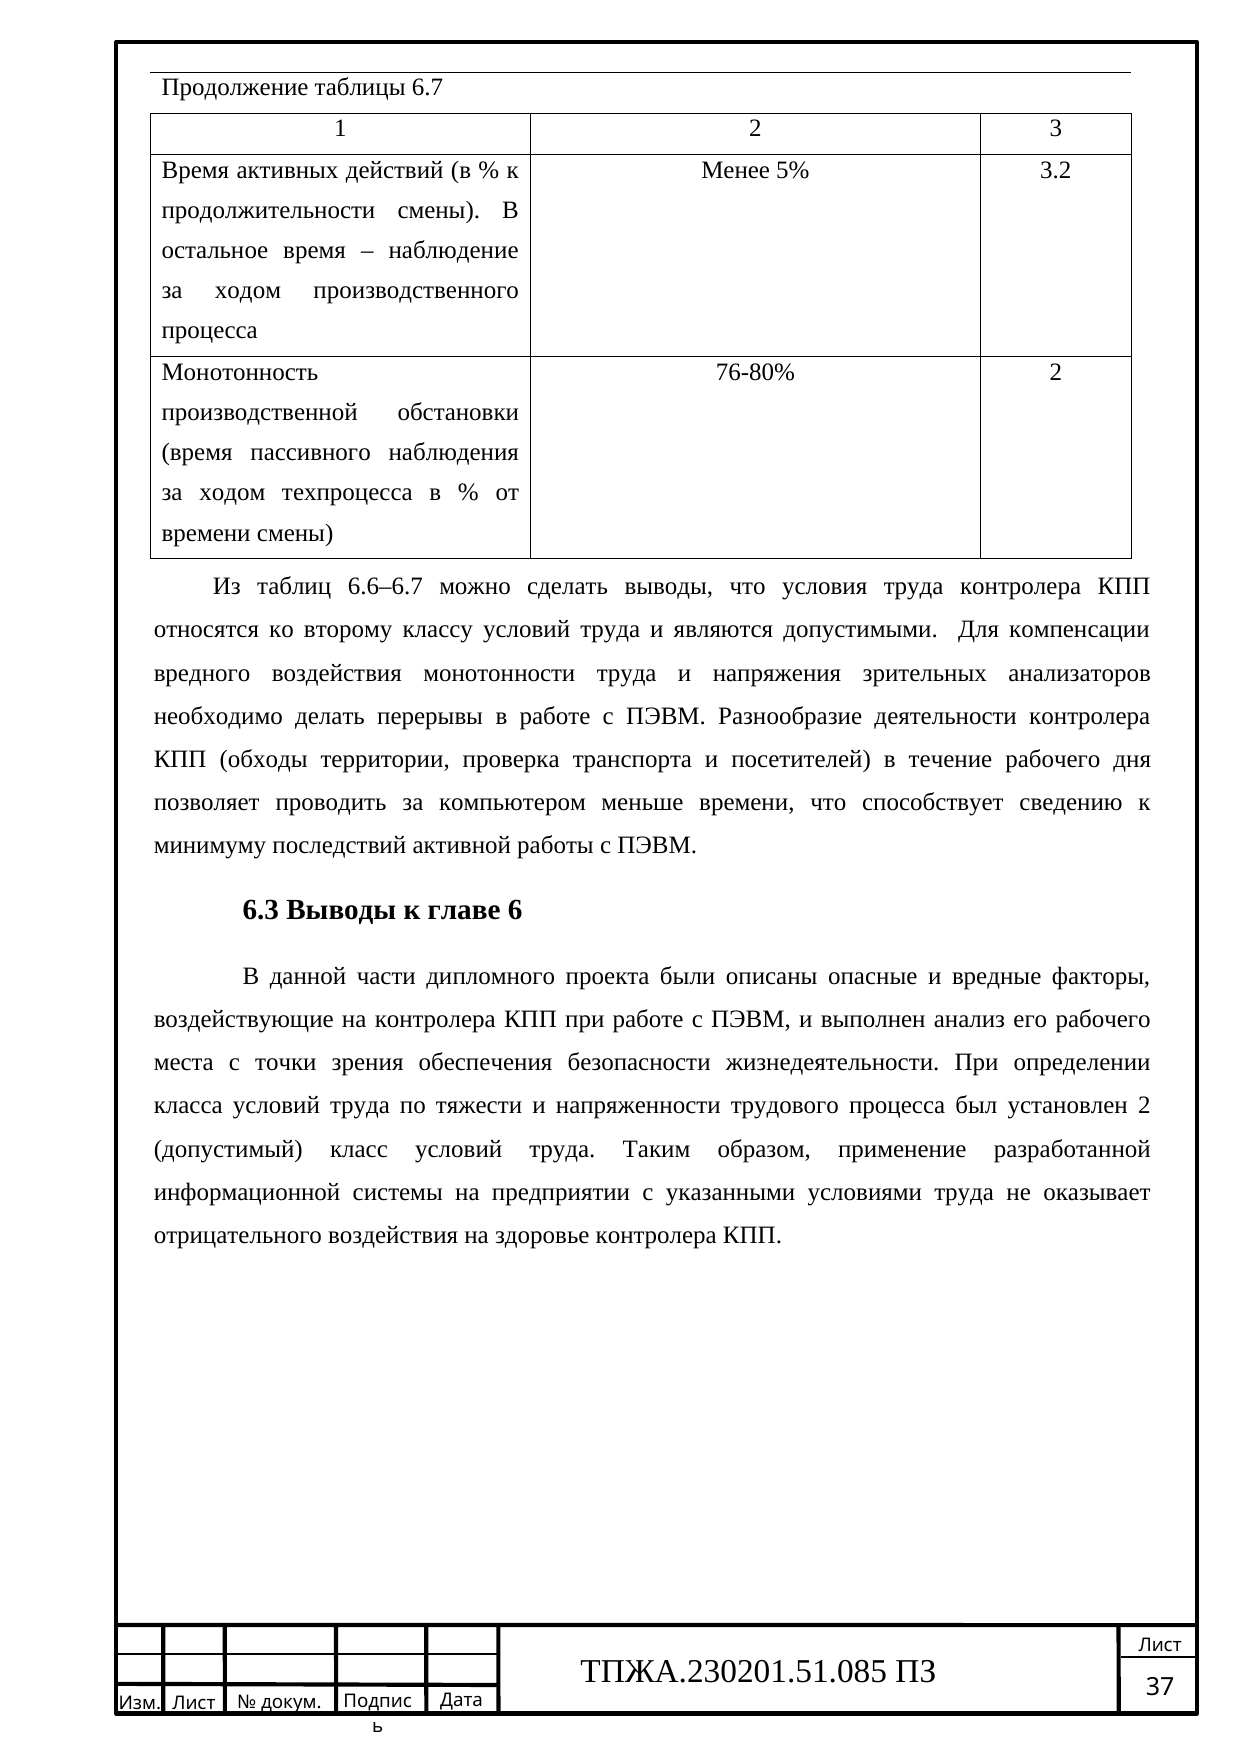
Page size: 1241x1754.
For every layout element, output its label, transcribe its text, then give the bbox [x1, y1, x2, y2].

subtitle 6.3 Выводы к главе 6 [153, 892, 1152, 926]
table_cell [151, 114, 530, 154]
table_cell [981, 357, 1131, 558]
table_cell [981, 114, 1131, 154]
list Из таблиц 6.6–6.7 можно сделать выводы, что условия труда контролера КПП относятся ко второму классу условий труда и являются допустимыми. Для компенсации вредного воздействия монотонности труда и напряжения зрительных анализаторов необходимо делать перерывы в работе с ПЭВМ. Разнообразие деятельности контролера КПП (обходы территории, проверка транспорта и посетителей) в течение рабочего дня позволяет проводить за компьютером меньше времени, что способствует сведению к минимуму последствий активной работы с ПЭВМ. [153, 571, 1152, 859]
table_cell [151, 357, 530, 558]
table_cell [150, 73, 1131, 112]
text В данной части дипломного проекта были описаны опасные и вредные факторы, воздействующие на контролера КПП при работе с ПЭВМ, и выполнен анализ его рабочего места с точки зрения обеспечения безопасности жизнедеятельности. При определении класса условий труда по тяжести и напряженности трудового процесса был установлен 2 (допустимый) класс условий труда. Таким образом, применение разработанной информационной системы на предприятии с указанными условиями труда не оказывает отрицательного воздействия на здоровье контролера КПП. [153, 961, 1152, 1249]
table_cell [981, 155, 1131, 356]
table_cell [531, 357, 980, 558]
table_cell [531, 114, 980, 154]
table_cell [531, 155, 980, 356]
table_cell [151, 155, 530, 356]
